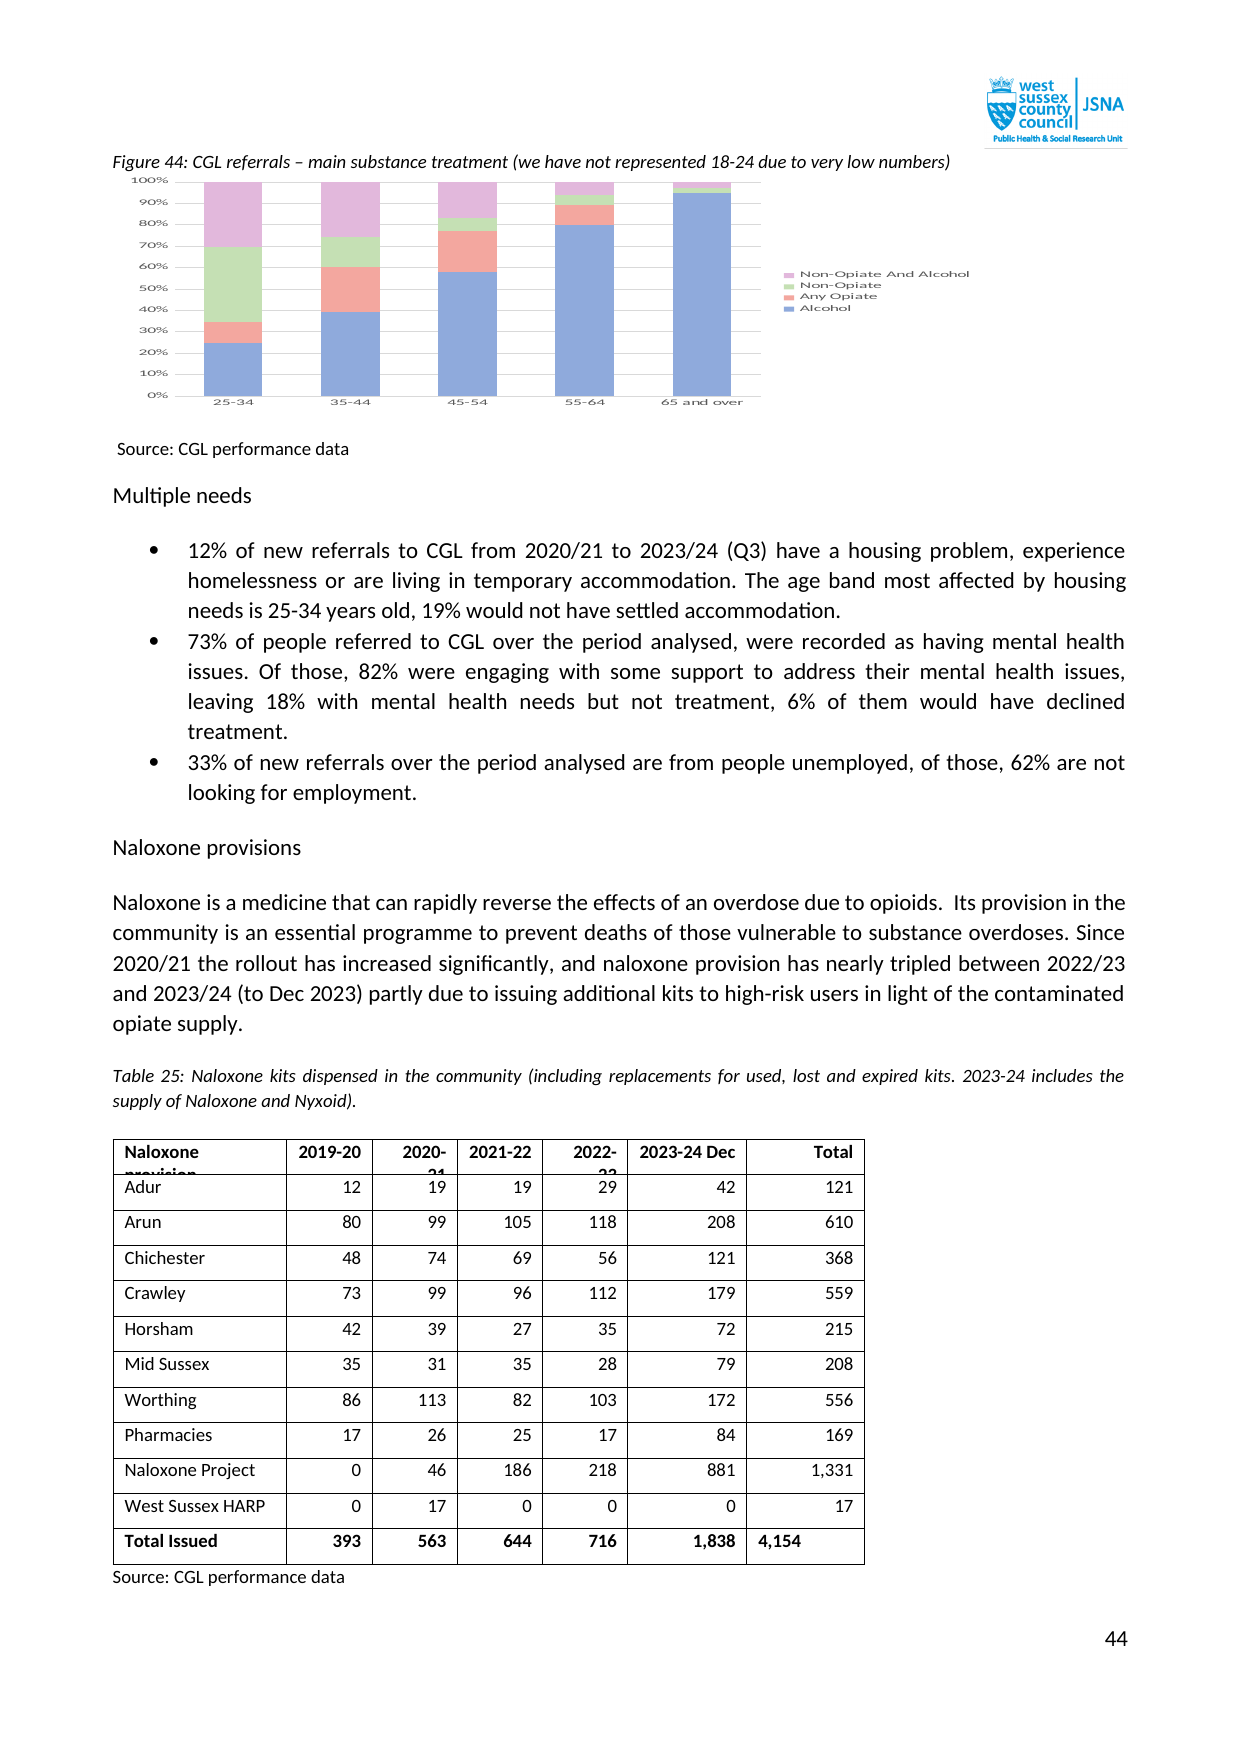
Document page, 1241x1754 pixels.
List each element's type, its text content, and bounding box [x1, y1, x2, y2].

table_cell 73 [287, 1281, 372, 1316]
table_cell 56 [543, 1246, 627, 1280]
picture [981, 73, 1128, 149]
table_cell 17 [287, 1423, 372, 1457]
list 33% of new referrals over the period analysed are from people unemployed, of those, 62% are not looking for employment. [150, 748, 1128, 806]
table_cell 559 [747, 1281, 864, 1316]
table_cell 31 [373, 1352, 457, 1387]
table_cell 17 [373, 1494, 457, 1528]
table_cell 17 [543, 1423, 627, 1457]
table_cell Arun [114, 1211, 286, 1245]
table_cell 172 [628, 1388, 746, 1422]
table_cell 0 [458, 1494, 542, 1528]
table_cell 35 [458, 1352, 542, 1387]
table_cell 99 [373, 1211, 457, 1245]
table_cell 29 [543, 1175, 627, 1209]
table_cell 35 [543, 1317, 627, 1351]
table_cell 4,154 [747, 1529, 864, 1564]
table_cell 208 [747, 1352, 864, 1387]
table_cell 0 [628, 1494, 746, 1528]
table_cell 86 [287, 1388, 372, 1422]
table_cell 169 [747, 1423, 864, 1457]
table_cell 69 [458, 1246, 542, 1280]
text Source: CGL performance data [112, 437, 1128, 460]
table_cell 19 [458, 1175, 542, 1209]
table_cell 42 [287, 1317, 372, 1351]
table_cell 208 [628, 1211, 746, 1245]
table_cell Horsham [114, 1317, 286, 1351]
table_cell 186 [458, 1459, 542, 1493]
table_cell 46 [373, 1459, 457, 1493]
table_cell 19 [373, 1175, 457, 1209]
table_cell 368 [747, 1246, 864, 1280]
table_cell Mid Sussex [114, 1352, 286, 1387]
table_cell 99 [373, 1281, 457, 1316]
table_header 2021-22 [458, 1140, 542, 1174]
text Multiple needs [112, 481, 1128, 509]
text Table 25: Naloxone kits dispensed in the community (including replacements for used, lost and expired kits. 2023-24 includes the supply of Naloxone and Nyxoid). [112, 1064, 1128, 1112]
table_cell Crawley [114, 1281, 286, 1316]
table_cell 112 [543, 1281, 627, 1316]
table_cell 1,838 [628, 1529, 746, 1564]
table_cell 84 [628, 1423, 746, 1457]
table_cell 393 [287, 1529, 372, 1564]
table_cell 121 [628, 1246, 746, 1280]
table_header Naloxone provision [114, 1140, 286, 1174]
text Source: CGL performance data [112, 1565, 1128, 1588]
table_cell 0 [287, 1459, 372, 1493]
list 73% of people referred to CGL over the period analysed, were recorded as having mental health issues. Of those, 82% were engaging with some support to address their mental health issues, leaving 18% with mental health needs but not treatment, 6% of them would have declined treatment. [150, 627, 1128, 746]
table_cell 82 [458, 1388, 542, 1422]
table_cell 12 [287, 1175, 372, 1209]
table_cell 39 [373, 1317, 457, 1351]
table_cell 74 [373, 1246, 457, 1280]
table_cell 27 [458, 1317, 542, 1351]
table_cell 26 [373, 1423, 457, 1457]
table_cell 42 [628, 1175, 746, 1209]
text Naloxone provisions [112, 833, 1128, 861]
table_cell 881 [628, 1459, 746, 1493]
table_cell 610 [747, 1211, 864, 1245]
table_cell 563 [373, 1529, 457, 1564]
table_cell 79 [628, 1352, 746, 1387]
table_header 2023-24 Dec [628, 1140, 746, 1174]
table_cell 644 [458, 1529, 542, 1564]
table_cell Pharmacies [114, 1423, 286, 1457]
table_cell 35 [287, 1352, 372, 1387]
table_cell 72 [628, 1317, 746, 1351]
table_cell 48 [287, 1246, 372, 1280]
table_cell 17 [747, 1494, 864, 1528]
table_cell 105 [458, 1211, 542, 1245]
table_header 2019-20 [287, 1140, 372, 1174]
table_cell Total Issued [114, 1529, 286, 1564]
table_cell 28 [543, 1352, 627, 1387]
table_cell 215 [747, 1317, 864, 1351]
table_cell 0 [543, 1494, 627, 1528]
table_cell 80 [287, 1211, 372, 1245]
table_cell 218 [543, 1459, 627, 1493]
table_cell 25 [458, 1423, 542, 1457]
list 12% of new referrals to CGL from 2020/21 to 2023/24 (Q3) have a housing problem, experience homelessness or are living in temporary accommodation. The age band most affected by housing needs is 25-34 years old, 19% would not have settled accommodation. [150, 536, 1128, 625]
table_cell 113 [373, 1388, 457, 1422]
table_cell 0 [287, 1494, 372, 1528]
table_header 2020-21 [373, 1140, 457, 1174]
table_cell Chichester [114, 1246, 286, 1280]
table_cell 103 [543, 1388, 627, 1422]
table_cell Worthing [114, 1388, 286, 1422]
table_cell 716 [543, 1529, 627, 1564]
table_header Total [747, 1140, 864, 1174]
table_cell 1,331 [747, 1459, 864, 1493]
text Naloxone is a medicine that can rapidly reverse the effects of an overdose due to opioids. Its provision in the community is an essential programme to prevent deaths of those vulnerable to substance overdoses. Since 2020/21 the rollout has increased significantly, and naloxone provision has nearly tripled between 2022/23 and 2023/24 (to Dec 2023) partly due to issuing additional kits to high-risk users in light of the contaminated opiate supply. [112, 888, 1128, 1037]
text Figure 44: CGL referrals – main substance treatment (we have not represented 18-24 due to very low numbers) [112, 150, 1128, 416]
table_cell 179 [628, 1281, 746, 1316]
table_cell Adur [114, 1175, 286, 1209]
table_cell 556 [747, 1388, 864, 1422]
table_header 2022-23 [543, 1140, 627, 1174]
table_cell 121 [747, 1175, 864, 1209]
table_cell 96 [458, 1281, 542, 1316]
table_cell 118 [543, 1211, 627, 1245]
table_cell Naloxone Project [114, 1459, 286, 1493]
table_cell West Sussex HARP [114, 1494, 286, 1528]
